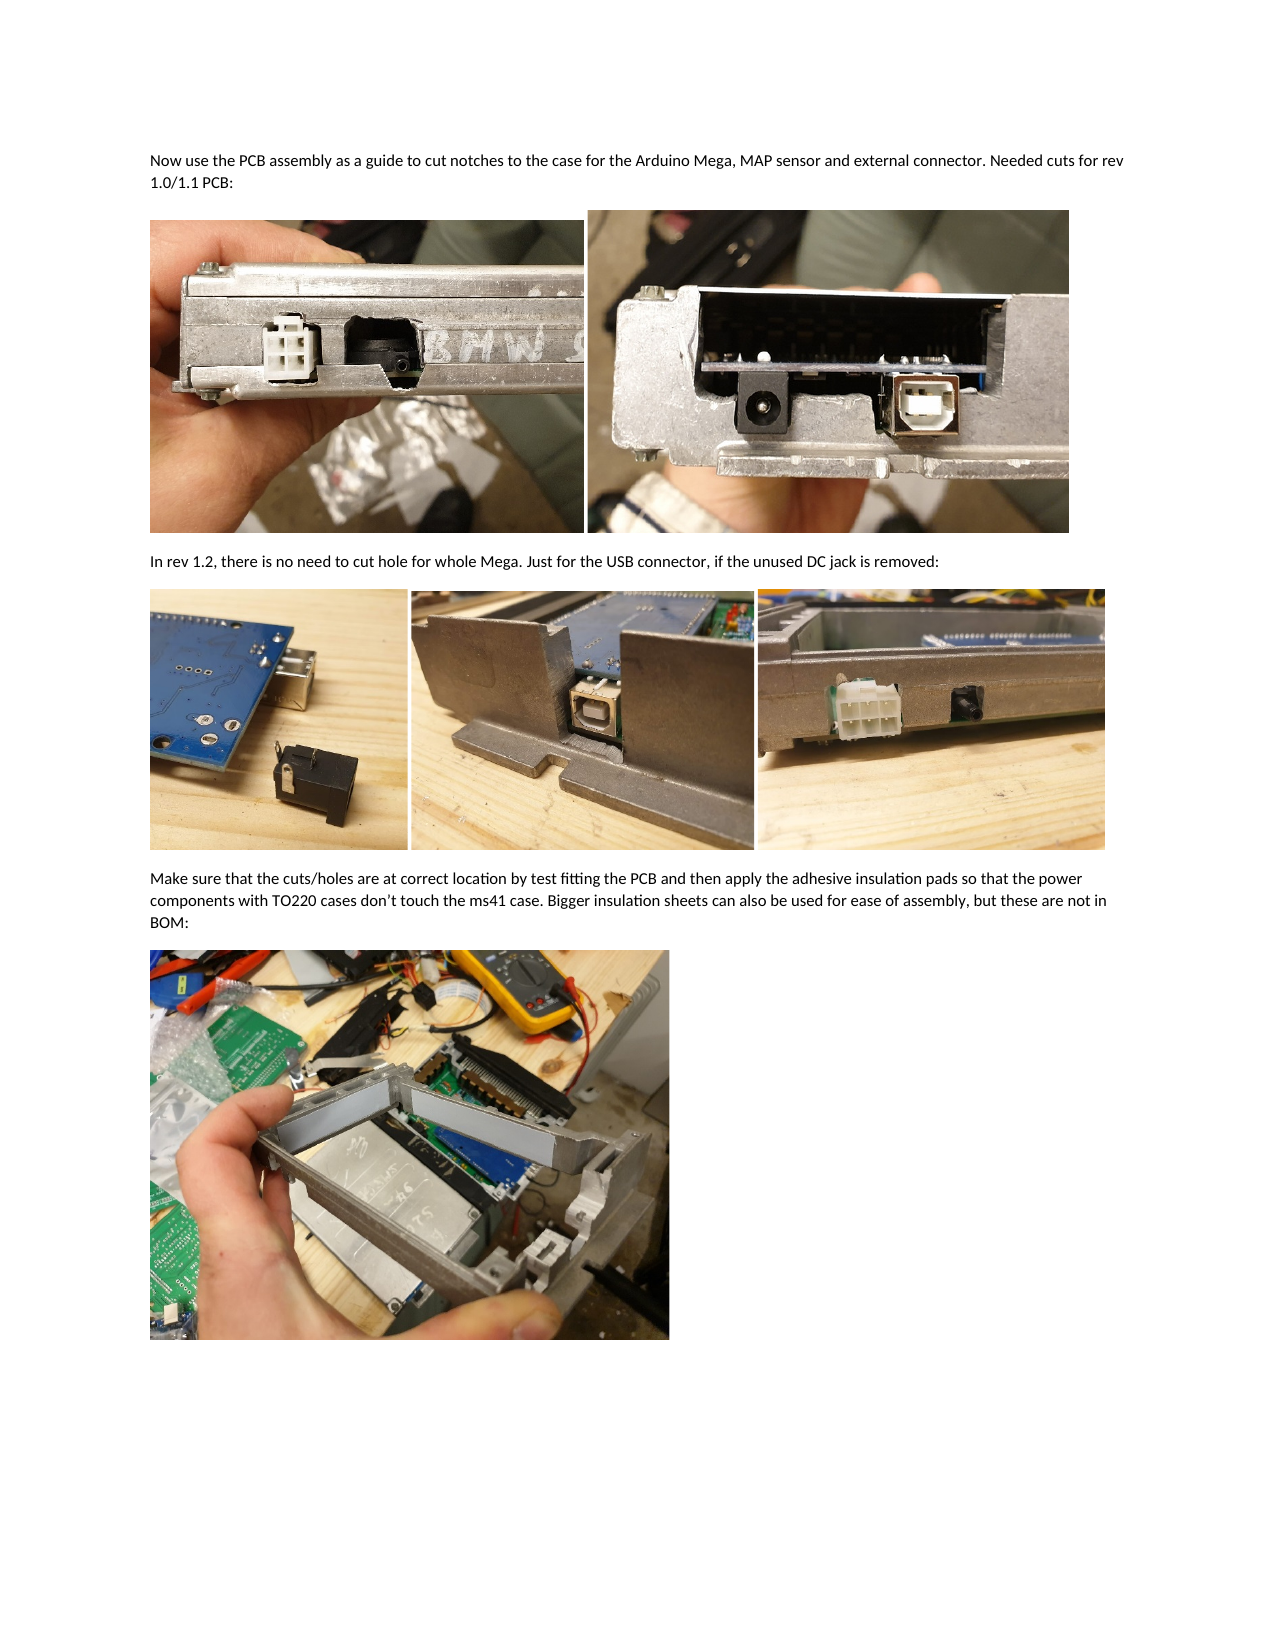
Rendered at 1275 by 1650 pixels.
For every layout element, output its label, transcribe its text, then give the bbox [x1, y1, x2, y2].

text In rev 1.2, there is no need to cut hole for whole Mega. Just for the USB connector, if the unused DC jack is removed: [150, 551, 1125, 571]
picture [150, 589, 408, 850]
picture [411, 591, 755, 850]
picture [150, 220, 584, 533]
text Make sure that the cuts/holes are at correct location by test fitting the PCB and then apply the adhesive insulation pads so that the power components with TO220 cases don’t touch the ms41 case. Bigger insulation sheets can also be used for ease of assembly, but these are not in BOM: [150, 868, 1125, 932]
picture [587, 210, 1069, 533]
text Now use the PCB assembly as a guide to cut notches to the case for the Arduino Mega, MAP sensor and external connector. Needed cuts for rev 1.0/1.1 PCB: [150, 150, 1125, 192]
picture [150, 950, 670, 1340]
picture [757, 589, 1105, 850]
